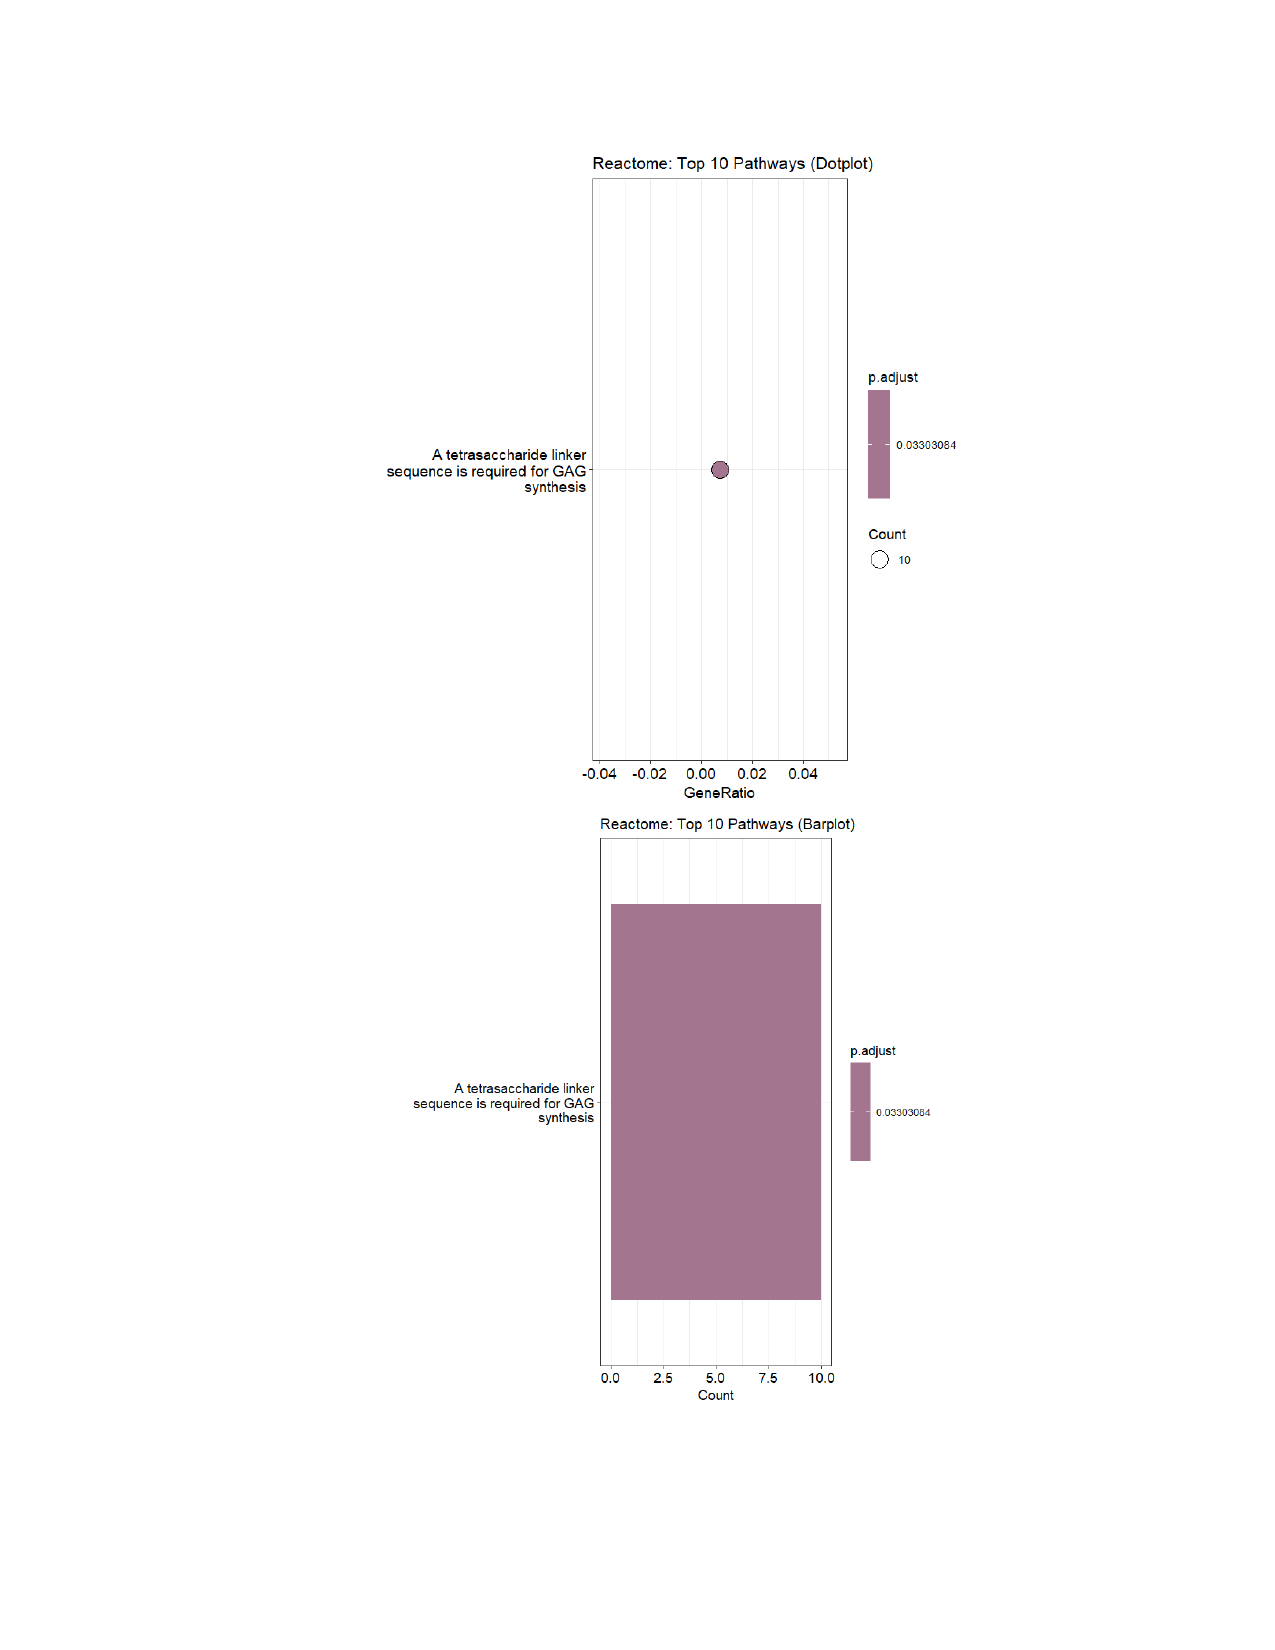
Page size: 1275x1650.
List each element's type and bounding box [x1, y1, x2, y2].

picture [380, 150, 970, 807]
picture [407, 811, 943, 1408]
